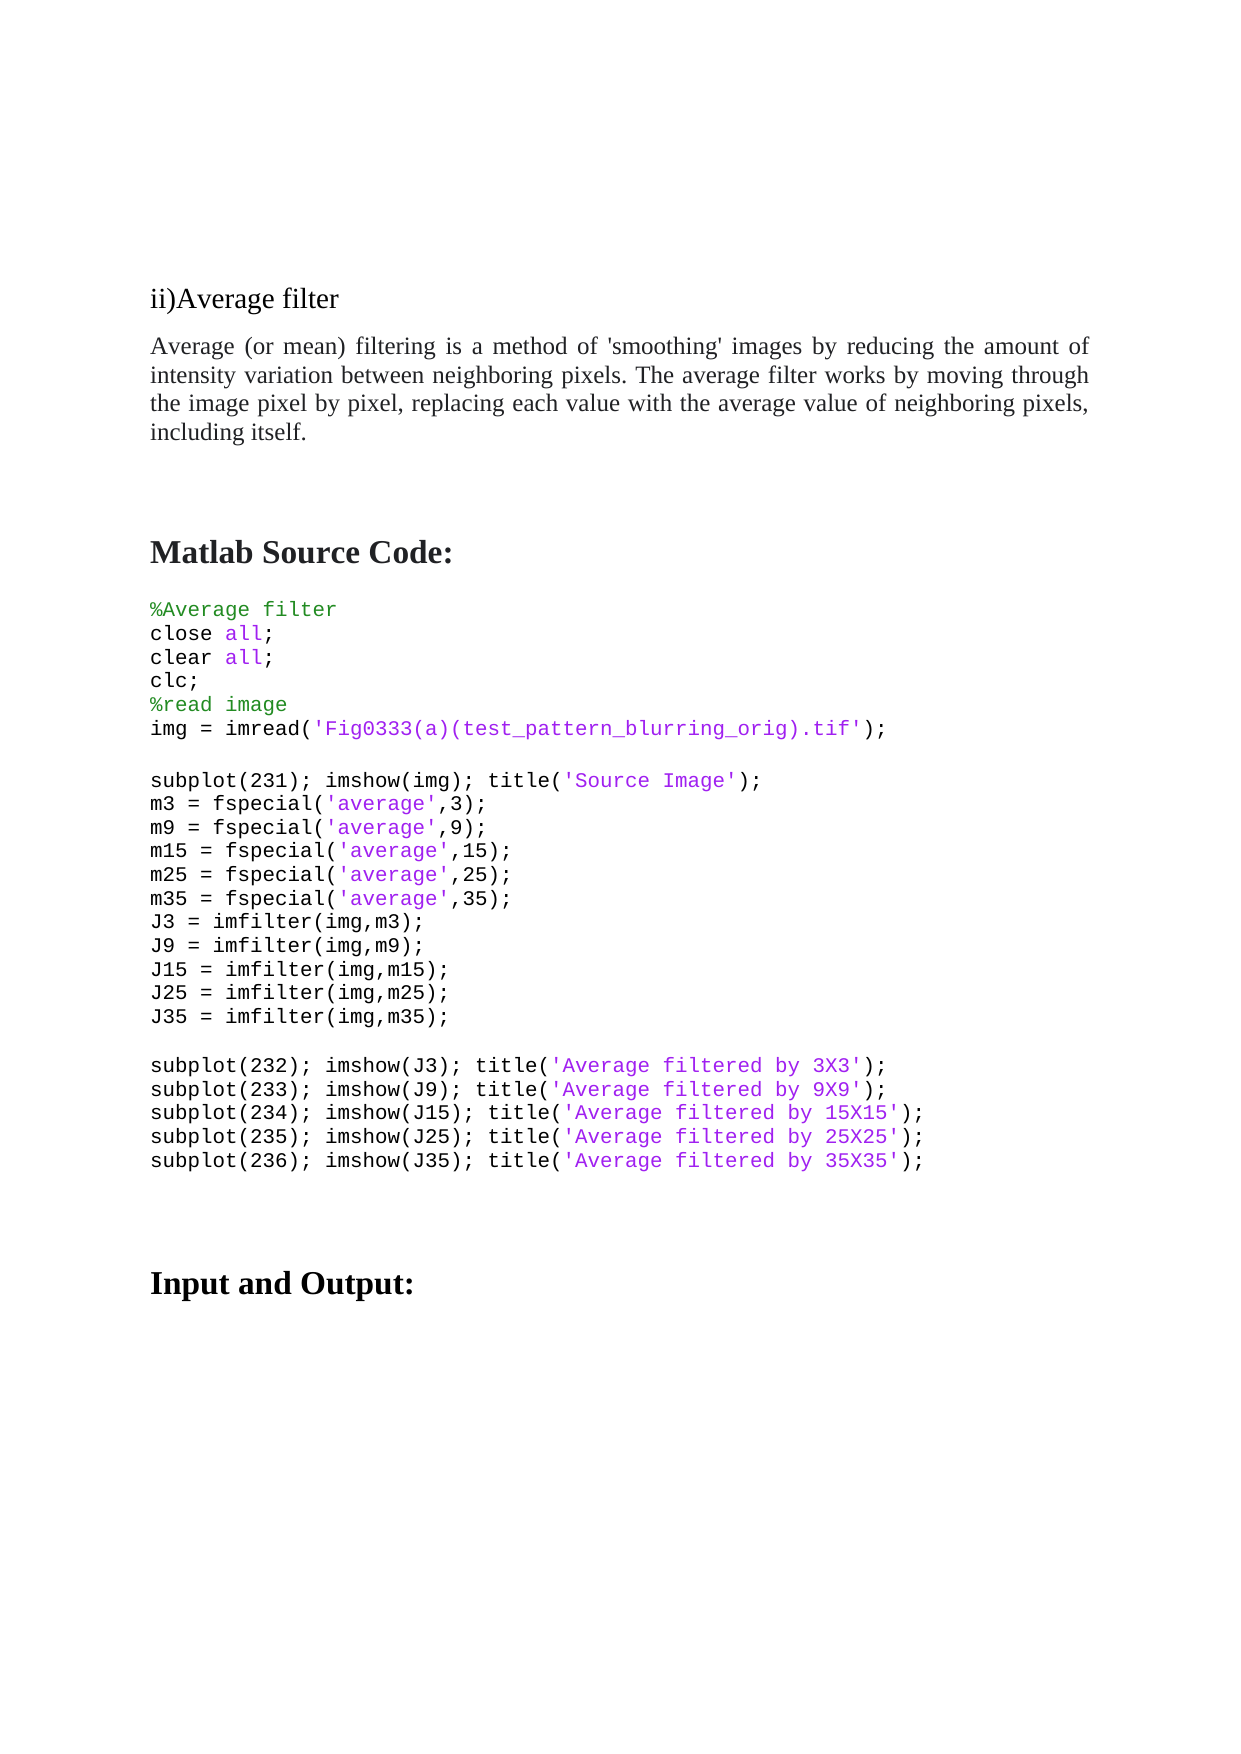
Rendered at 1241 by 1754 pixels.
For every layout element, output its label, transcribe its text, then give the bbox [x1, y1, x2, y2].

text J9 = imfilter(img,m9); [150, 935, 1090, 959]
text img = imread('Fig0333(a)(test_pattern_blurring_orig).tif'); [150, 718, 1090, 741]
text clear all; [150, 647, 1090, 670]
text J15 = imfilter(img,m15); [150, 959, 1090, 982]
text J3 = imfilter(img,m3); [150, 911, 1090, 935]
text m25 = fspecial('average',25); [150, 864, 1090, 888]
text J35 = imfilter(img,m35); [150, 1006, 1090, 1030]
text m15 = fspecial('average',15); [150, 841, 1090, 864]
text %read image [150, 694, 1090, 718]
text m3 = fspecial('average',3); [150, 793, 1090, 817]
text %Average filter [150, 599, 1090, 623]
text m9 = fspecial('average',9); [150, 817, 1090, 841]
text Input and Output: [150, 1263, 1090, 1301]
text subplot(234); imshow(J15); title('Average filtered by 15X15'); [150, 1102, 1090, 1126]
text close all; [150, 623, 1090, 647]
text Matlab Source Code: [150, 532, 1090, 571]
text subplot(231); imshow(img); title('Source Image'); [150, 769, 1090, 793]
text m35 = fspecial('average',35); [150, 888, 1090, 911]
text subplot(235); imshow(J25); title('Average filtered by 25X25'); [150, 1126, 1090, 1150]
text subplot(236); imshow(J35); title('Average filtered by 35X35'); [150, 1150, 1090, 1173]
text J25 = imfilter(img,m25); [150, 982, 1090, 1006]
text clc; [150, 670, 1090, 694]
text ii)Average filter [150, 282, 1090, 315]
text subplot(233); imshow(J9); title('Average filtered by 9X9'); [150, 1079, 1090, 1102]
text Average (or mean) filtering is a method of 'smoothing' images by reducing the amount of intensity variation between neighboring pixels. The average filter works by moving through the image pixel by pixel, replacing each value with the average value of neighboring pixels, including itself. [150, 331, 1090, 446]
text subplot(232); imshow(J3); title('Average filtered by 3X3'); [150, 1055, 1090, 1079]
